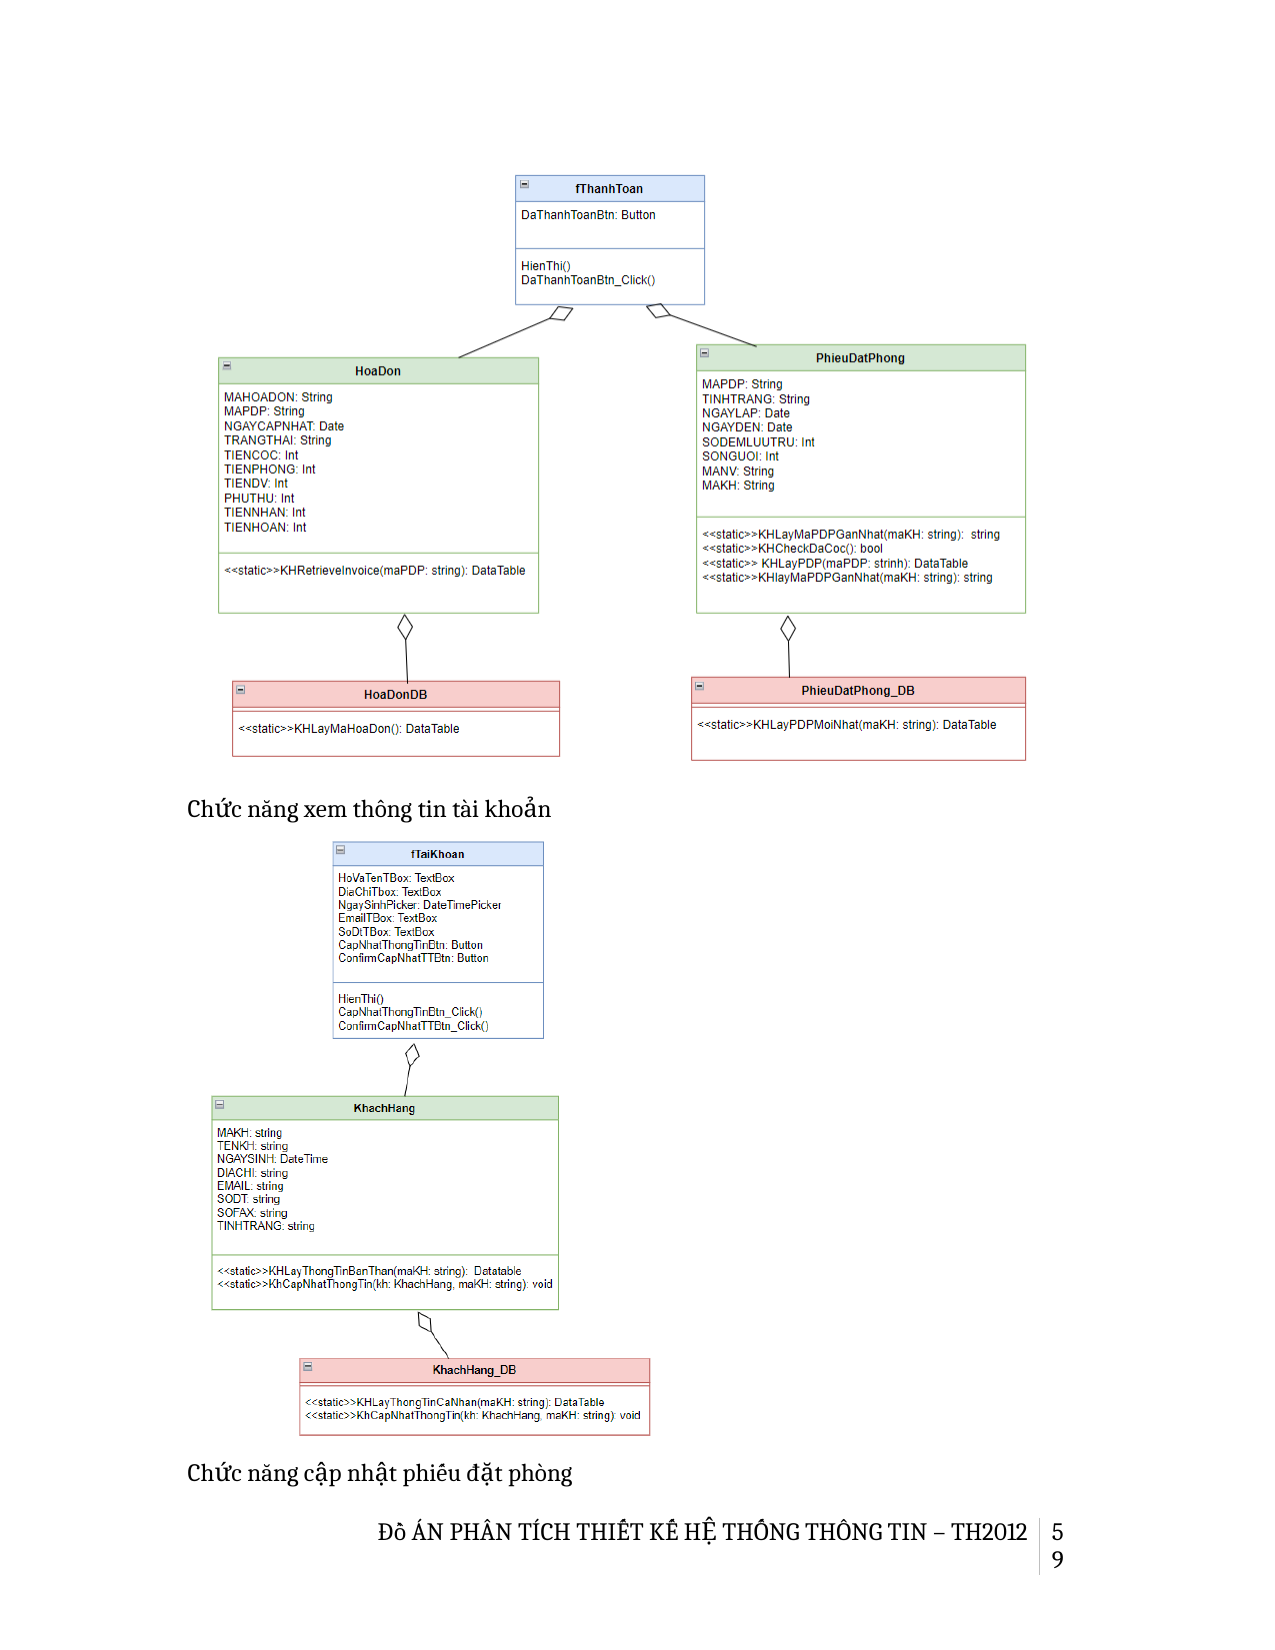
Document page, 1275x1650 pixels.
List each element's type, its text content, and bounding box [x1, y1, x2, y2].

text Chức năng xem thông tin tài khoản [187, 795, 1087, 824]
picture [187, 838, 661, 1445]
picture [187, 150, 1058, 781]
text Chức năng cập nhật phiếu đặt phòng [187, 1459, 1087, 1487]
